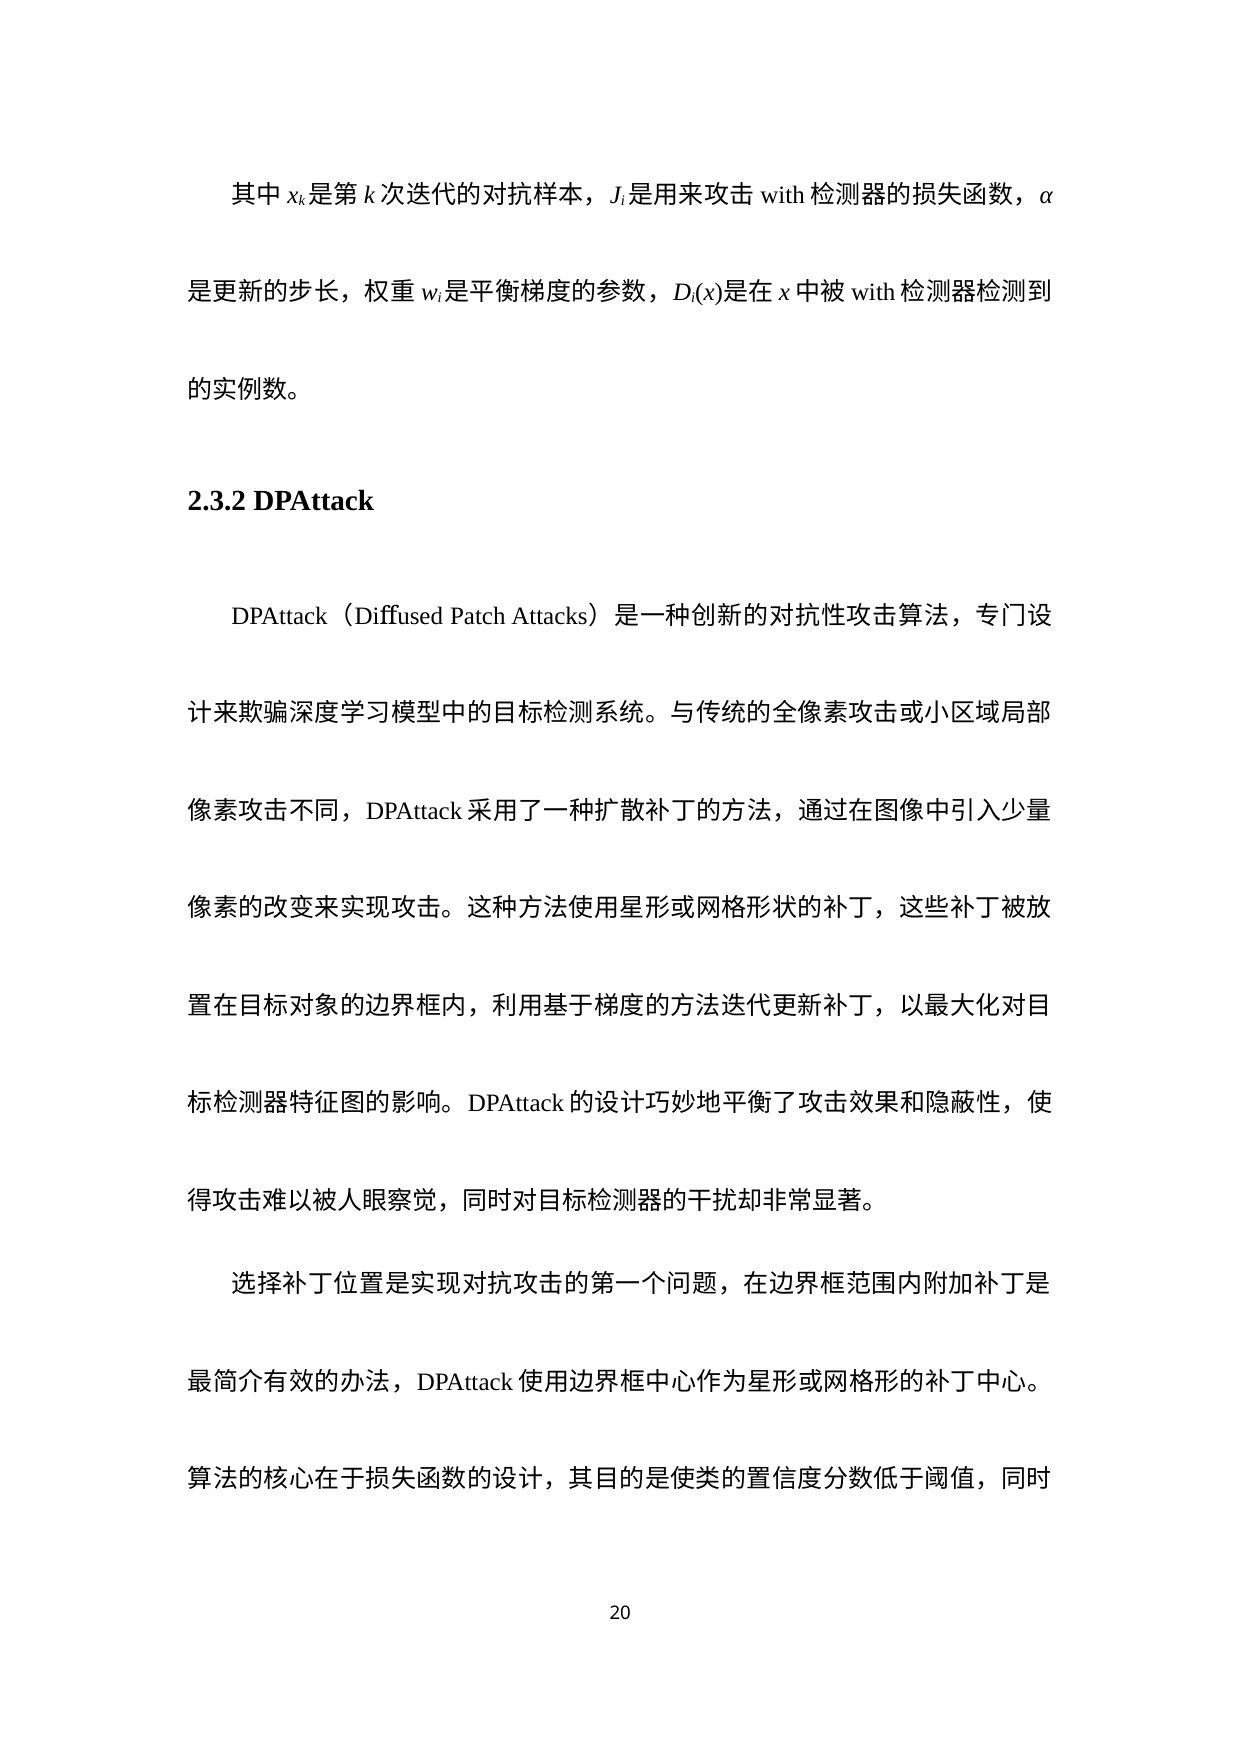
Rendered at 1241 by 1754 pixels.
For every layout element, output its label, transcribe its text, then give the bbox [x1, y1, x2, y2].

text DPAttack（Diﬀused Patch Attacks）是一种创新的对抗性攻击算法，专门设计来欺骗深度学习模型中的目标检测系统。与传统的全像素攻击或小区域局部像素攻击不同，DPAttack采用了一种扩散补丁的方法，通过在图像中引入少量像素的改变来实现攻击。这种方法使用星形或网格形状的补丁，这些补丁被放置在目标对象的边界框内，利用基于梯度的方法迭代更新补丁，以最大化对目标检测器特征图的影响。DPAttack的设计巧妙地平衡了攻击效果和隐蔽性，使得攻击难以被人眼察觉，同时对目标检测器的干扰却非常显著。 [187, 581, 1053, 1231]
text 其中xk是第k次迭代的对抗样本，Ji是用来攻击with检测器的损失函数，α是更新的步长，权重wi是平衡梯度的参数，Di(x)是在x中被with检测器检测到的实例数。 [187, 160, 1053, 420]
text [187, 1249, 1053, 1509]
subtitle 2.3.2 DPAttack [187, 467, 1053, 532]
